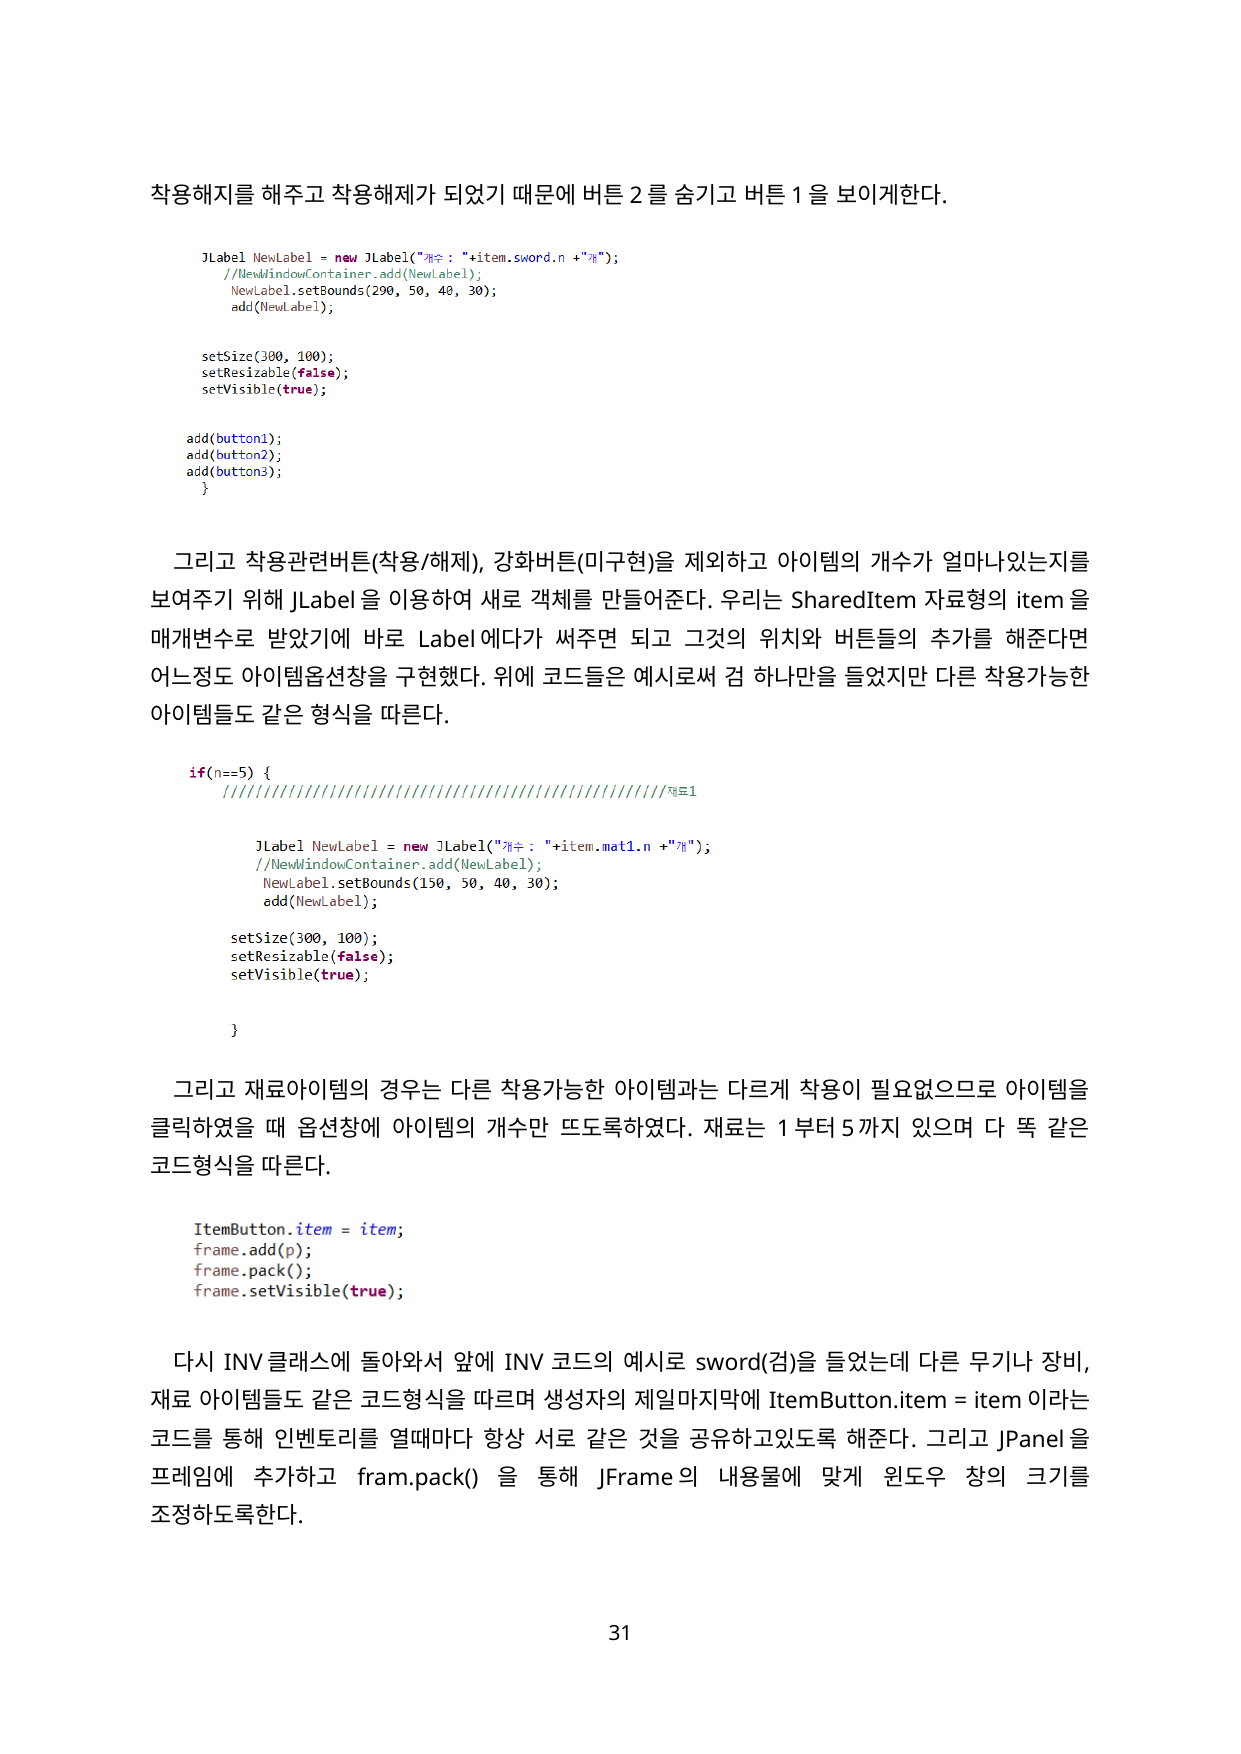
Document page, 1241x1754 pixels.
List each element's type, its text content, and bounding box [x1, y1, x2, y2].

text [150, 177, 1090, 211]
picture [172, 756, 776, 1047]
text 그리고 재료아이템의 경우는 다른 착용가능한 아이템과는 다르게 착용이 필요없으므로 아이템을 클릭하였을 때 옵션창에 아이템의 개수만 뜨도록하였다. 재료는 1부터5까지 있으며 다 똑 같은 코드형식을 따른다. [150, 1072, 1090, 1181]
text 다시 INV클래스에 돌아와서 앞에 INV 코드의 예시로 sword(검)을 들었는데 다른 무기나 장비, 재료 아이템들도 같은 코드형식을 따르며 생성자의 제일마지막에 ItemButton.item = item이라는 코드를 통해 인벤토리를 열때마다 항상 서로 같은 것을 공유하고있도록 해준다. 그리고 JPanel을 프레임에 추가하고 fram.pack() 을 통해 JFrame의 내용물에 맞게 윈도우 창의 크기를 조정하도록한다. [150, 1344, 1090, 1530]
picture [172, 1207, 494, 1319]
text 그리고 착용관련버튼(착용/해제), 강화버튼(미구현)을 제외하고 아이템의 개수가 얼마나있는지를 보여주기 위해 JLabel을 이용하여 새로 객체를 만들어준다. 우리는 SharedItem 자료형의 item을 매개변수로 받았기에 바로 Label에다가 써주면 되고 그것의 위치와 버튼들의 추가를 해준다면 어느정도 아이템옵션창을 구현했다. 위에 코드들은 예시로써 검 하나만을 들었지만 다른 착용가능한 아이템들도 같은 형식을 따른다. [150, 544, 1090, 730]
picture [172, 236, 676, 519]
